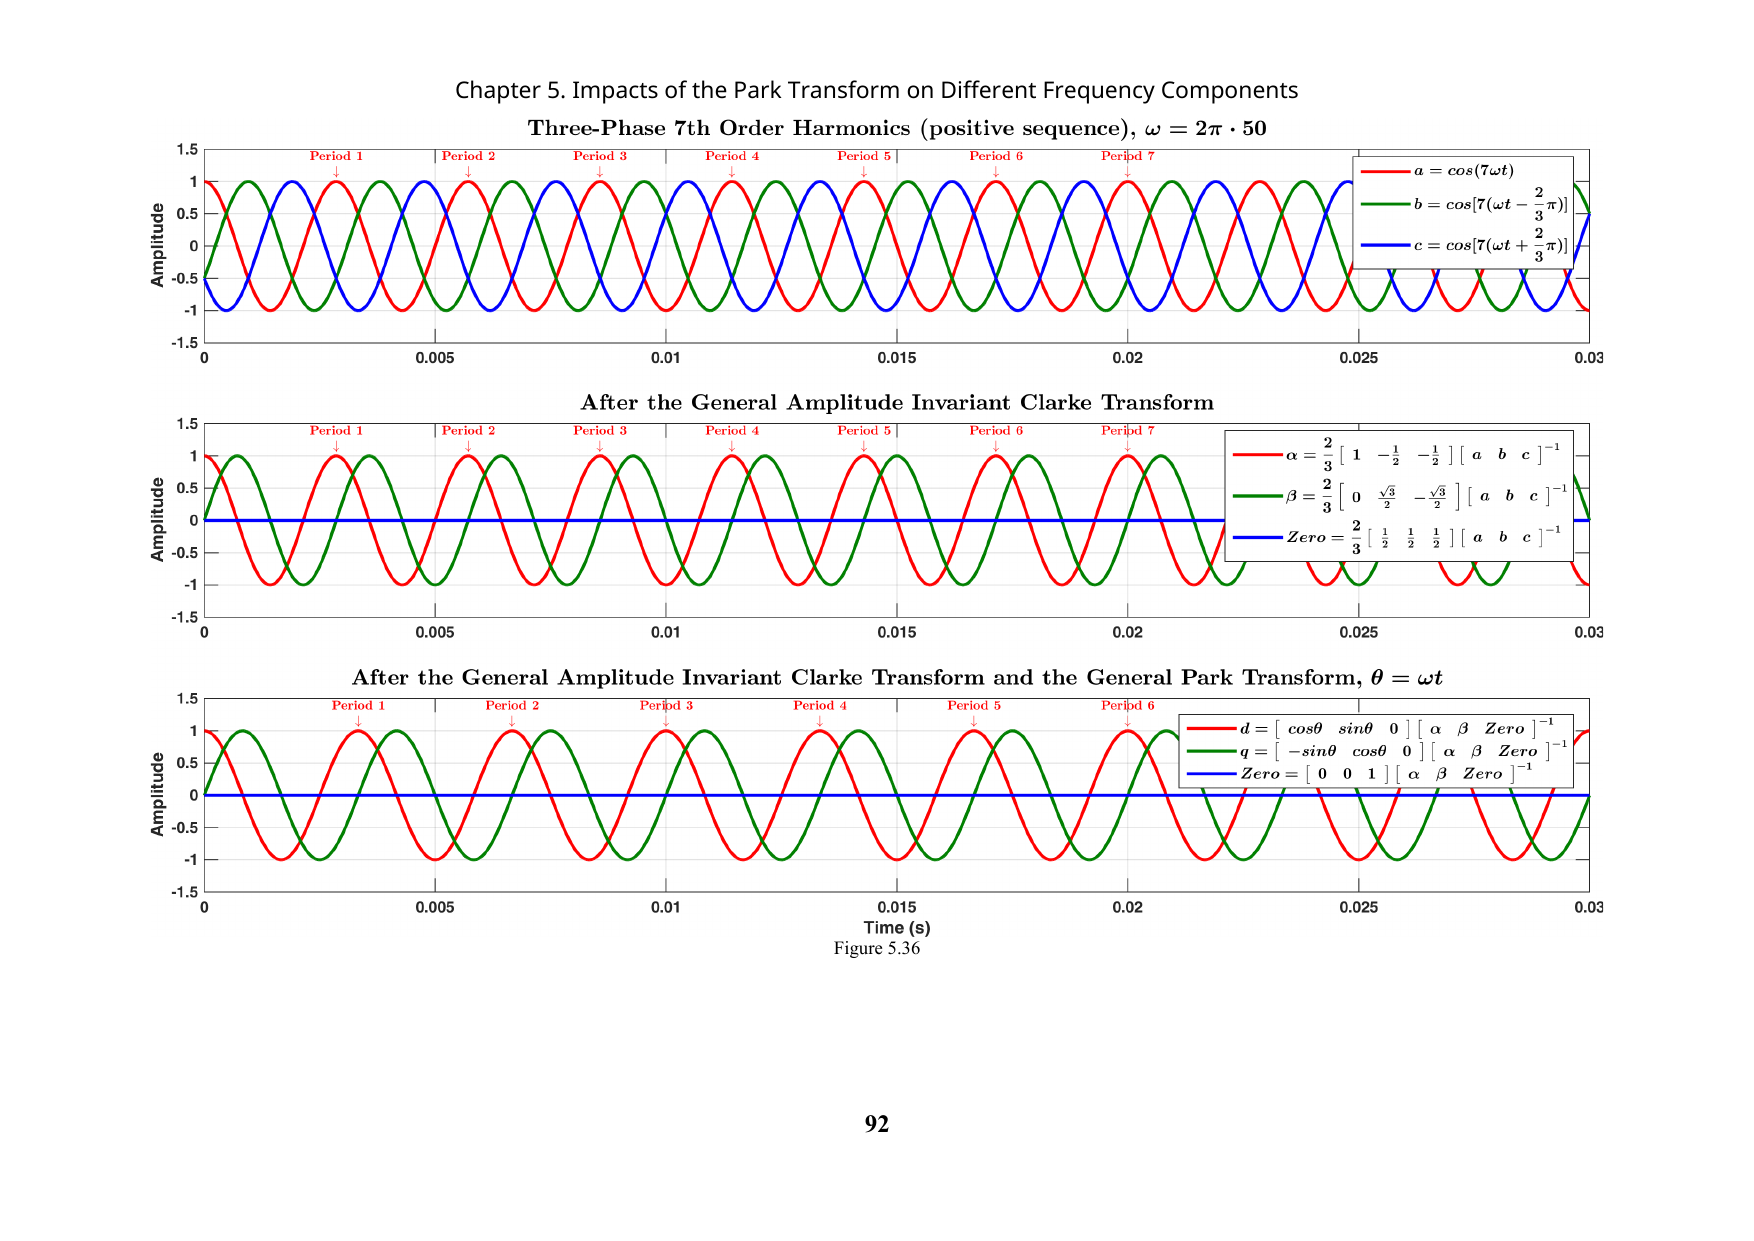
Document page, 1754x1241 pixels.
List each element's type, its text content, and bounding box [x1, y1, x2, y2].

text Figure . [150, 937, 1604, 958]
picture [150, 118, 1604, 937]
